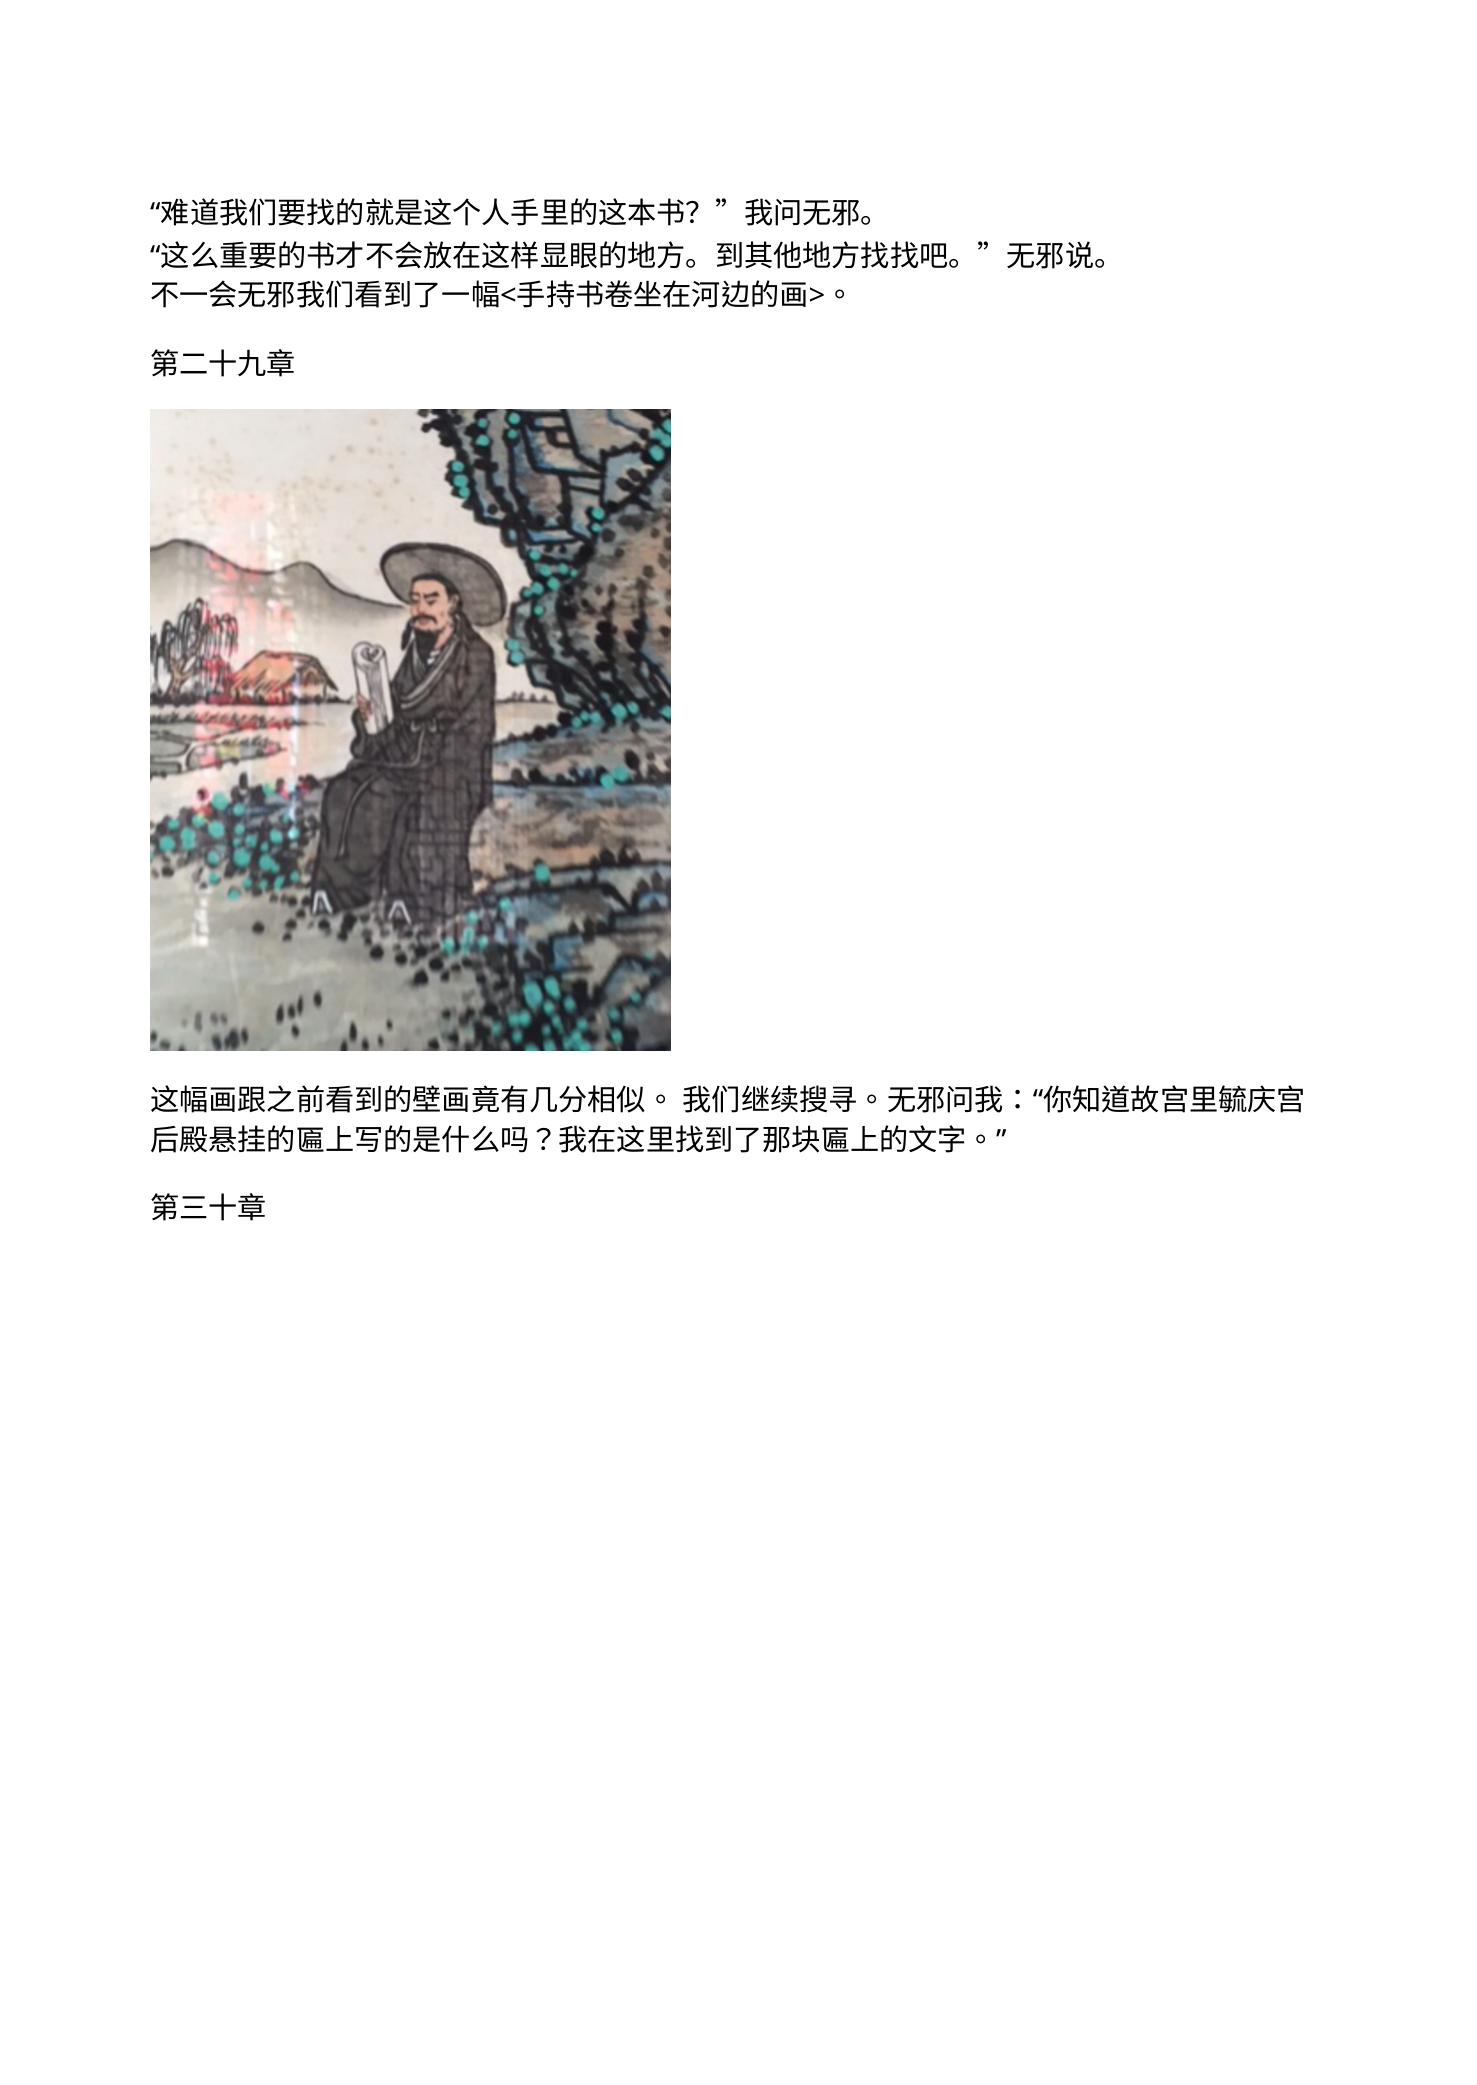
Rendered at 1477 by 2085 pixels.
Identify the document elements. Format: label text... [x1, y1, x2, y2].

text 第二十九章 [150, 341, 1326, 383]
text 这幅画跟之前看到的壁画竟有几分相似。 我们继续搜寻。无邪问我：“你知道故宫里毓庆宫后殿悬挂的匾上写的是什么吗？我在这里找到了那块匾上的文字。” [150, 1077, 1326, 1159]
text 不一会无邪我们看到了一幅<手持书卷坐在河边的画>。 [150, 274, 1326, 314]
text 第三十章 [150, 1185, 1326, 1227]
picture [150, 409, 671, 1051]
text “难道我们要找的就是这个人手里的这本书？”我问无邪。 [150, 190, 1326, 232]
text “这么重要的书才不会放在这样显眼的地方。到其他地方找找吧。”无邪说。 [150, 232, 1326, 274]
